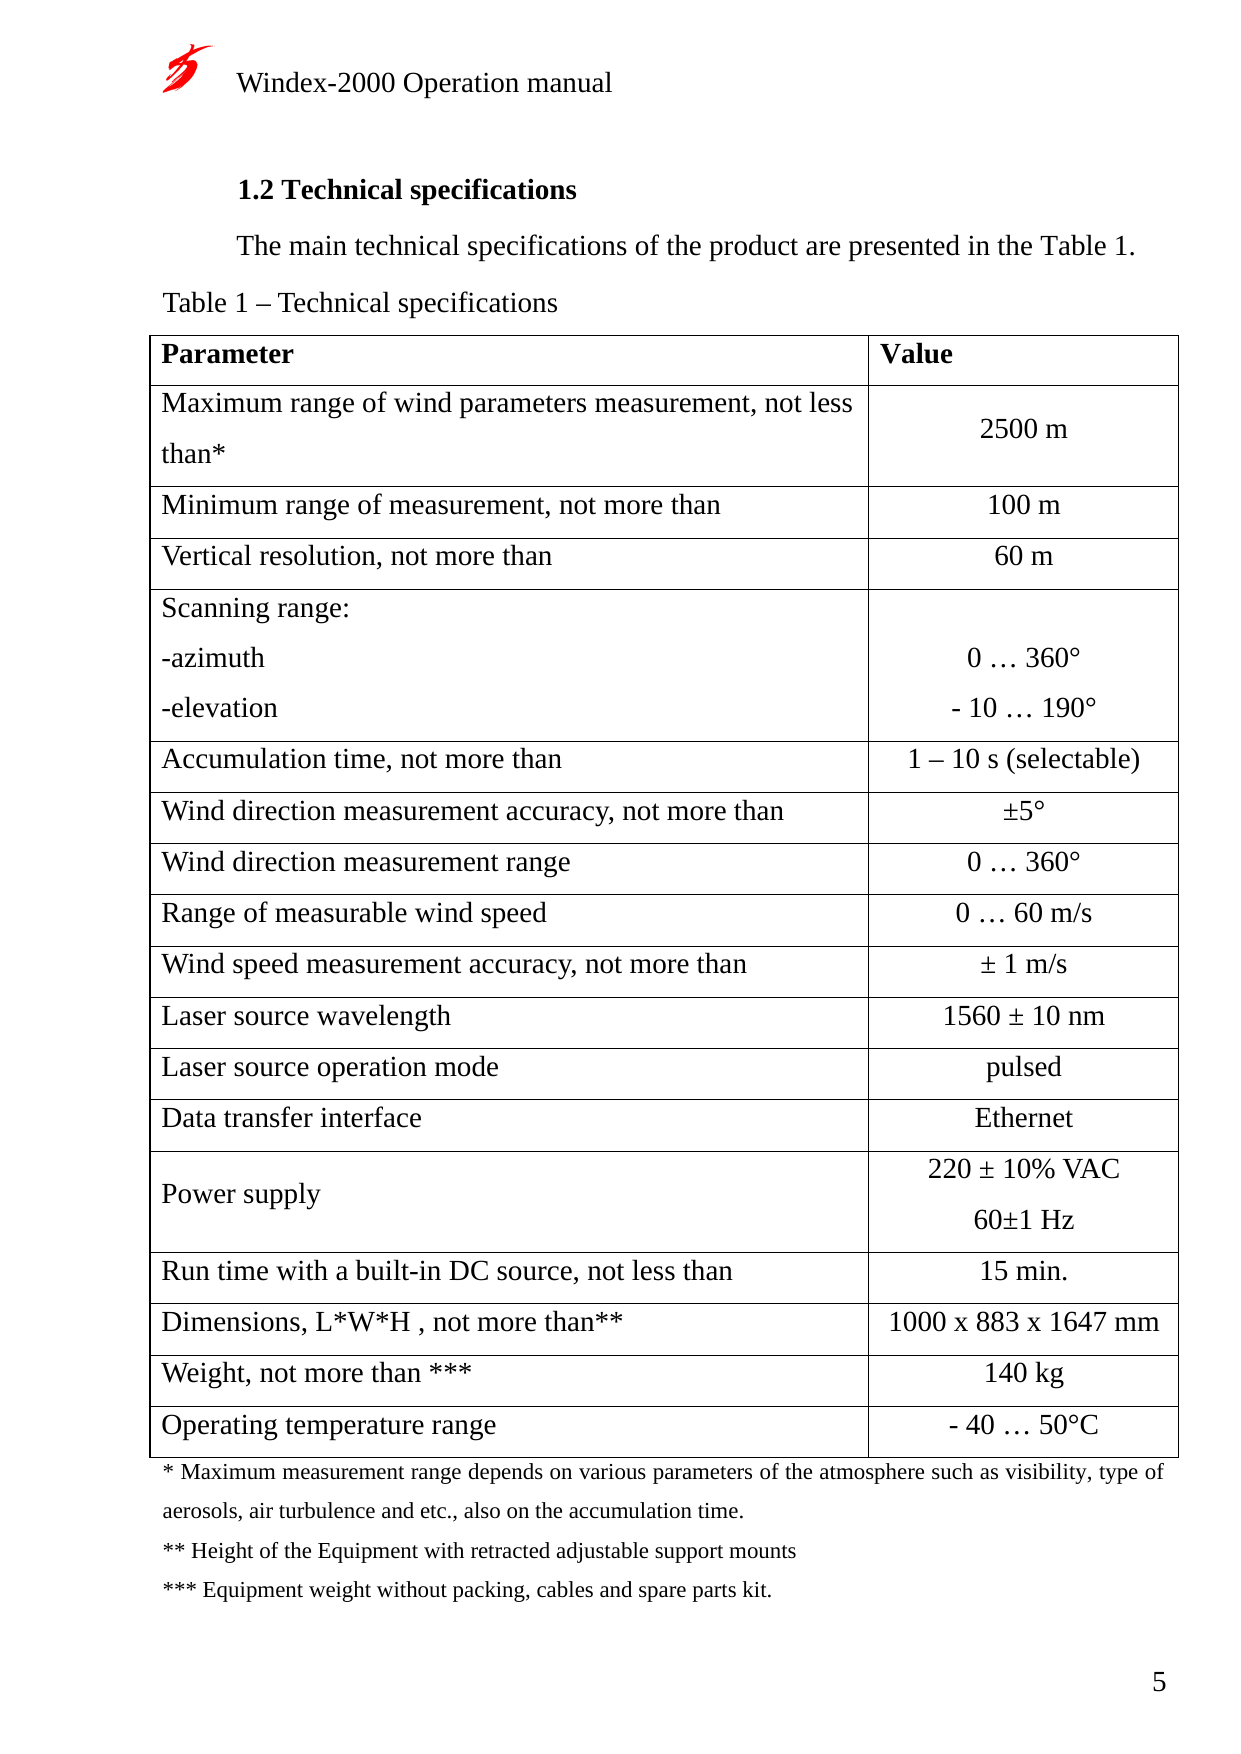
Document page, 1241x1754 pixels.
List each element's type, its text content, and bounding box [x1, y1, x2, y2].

table_cell Accumulation time, not more than [151, 742, 868, 792]
table_cell 100 m [869, 487, 1178, 537]
table_cell Vertical resolution, not more than [151, 539, 868, 589]
table_cell 60 m [869, 539, 1178, 589]
table_cell 1000 x 883 x 1647 mm [869, 1304, 1178, 1354]
table_cell 1560 ± 10 nm [869, 998, 1178, 1048]
table_cell Run time with a built-in DC source, not less than [151, 1253, 868, 1303]
table_cell Wind direction measurement accuracy, not more than [151, 793, 868, 843]
table_cell Weight, not more than *** [151, 1356, 868, 1406]
subtitle 1.2 Technical specifications [162, 172, 1166, 205]
table_cell 15 min. [869, 1253, 1178, 1303]
table_cell Laser source operation mode [151, 1049, 868, 1099]
table_cell 140 kg [869, 1356, 1178, 1406]
text ** Height of the Equipment with retracted adjustable support mounts [162, 1537, 1166, 1563]
table_cell 0 … 60 m/s [869, 895, 1178, 946]
table_cell Range of measurable wind speed [151, 895, 868, 946]
table_header Value [869, 336, 1178, 384]
table_cell ±5° [869, 793, 1178, 843]
table_cell 0 … 360° [869, 844, 1178, 894]
table_cell 220 ± 10% VAC 60±1 Hz [869, 1152, 1178, 1252]
table_cell Minimum range of measurement, not more than [151, 487, 868, 537]
table_cell 0 … 360° - 10 … 190° [869, 590, 1178, 741]
table_cell 1 – 10 s (selectable) [869, 742, 1178, 792]
text *** Equipment weight without packing, cables and spare parts kit. [162, 1577, 1166, 1603]
table_cell Ethernet [869, 1100, 1178, 1151]
text The main technical specifications of the product are presented in the Table 1. [162, 228, 1166, 262]
table_cell Wind speed measurement accuracy, not more than [151, 947, 868, 997]
table_cell Power supply [151, 1152, 868, 1252]
table_cell Dimensions, L*W*H , not more than** [151, 1304, 868, 1354]
picture [162, 44, 215, 93]
table_cell Wind direction measurement range [151, 844, 868, 894]
table_cell Laser source wavelength [151, 998, 868, 1048]
table_cell Scanning range: -azimuth -elevation [151, 590, 868, 741]
table_cell - 40 … 50°C [869, 1407, 1178, 1457]
table_cell Operating temperature range [151, 1407, 868, 1457]
table_cell ± 1 m/s [869, 947, 1178, 997]
table_header Parameter [151, 336, 868, 384]
table_cell pulsed [869, 1049, 1178, 1099]
table_cell Data transfer interface [151, 1100, 868, 1151]
table_cell Maximum range of wind parameters measurement, not less than* [151, 386, 868, 486]
table_cell 2500 m [869, 386, 1178, 486]
text * Maximum measurement range depends on various parameters of the atmosphere such as visibility, type of aerosols, air turbulence and etc., also on the accumulation time. [162, 1458, 1166, 1524]
